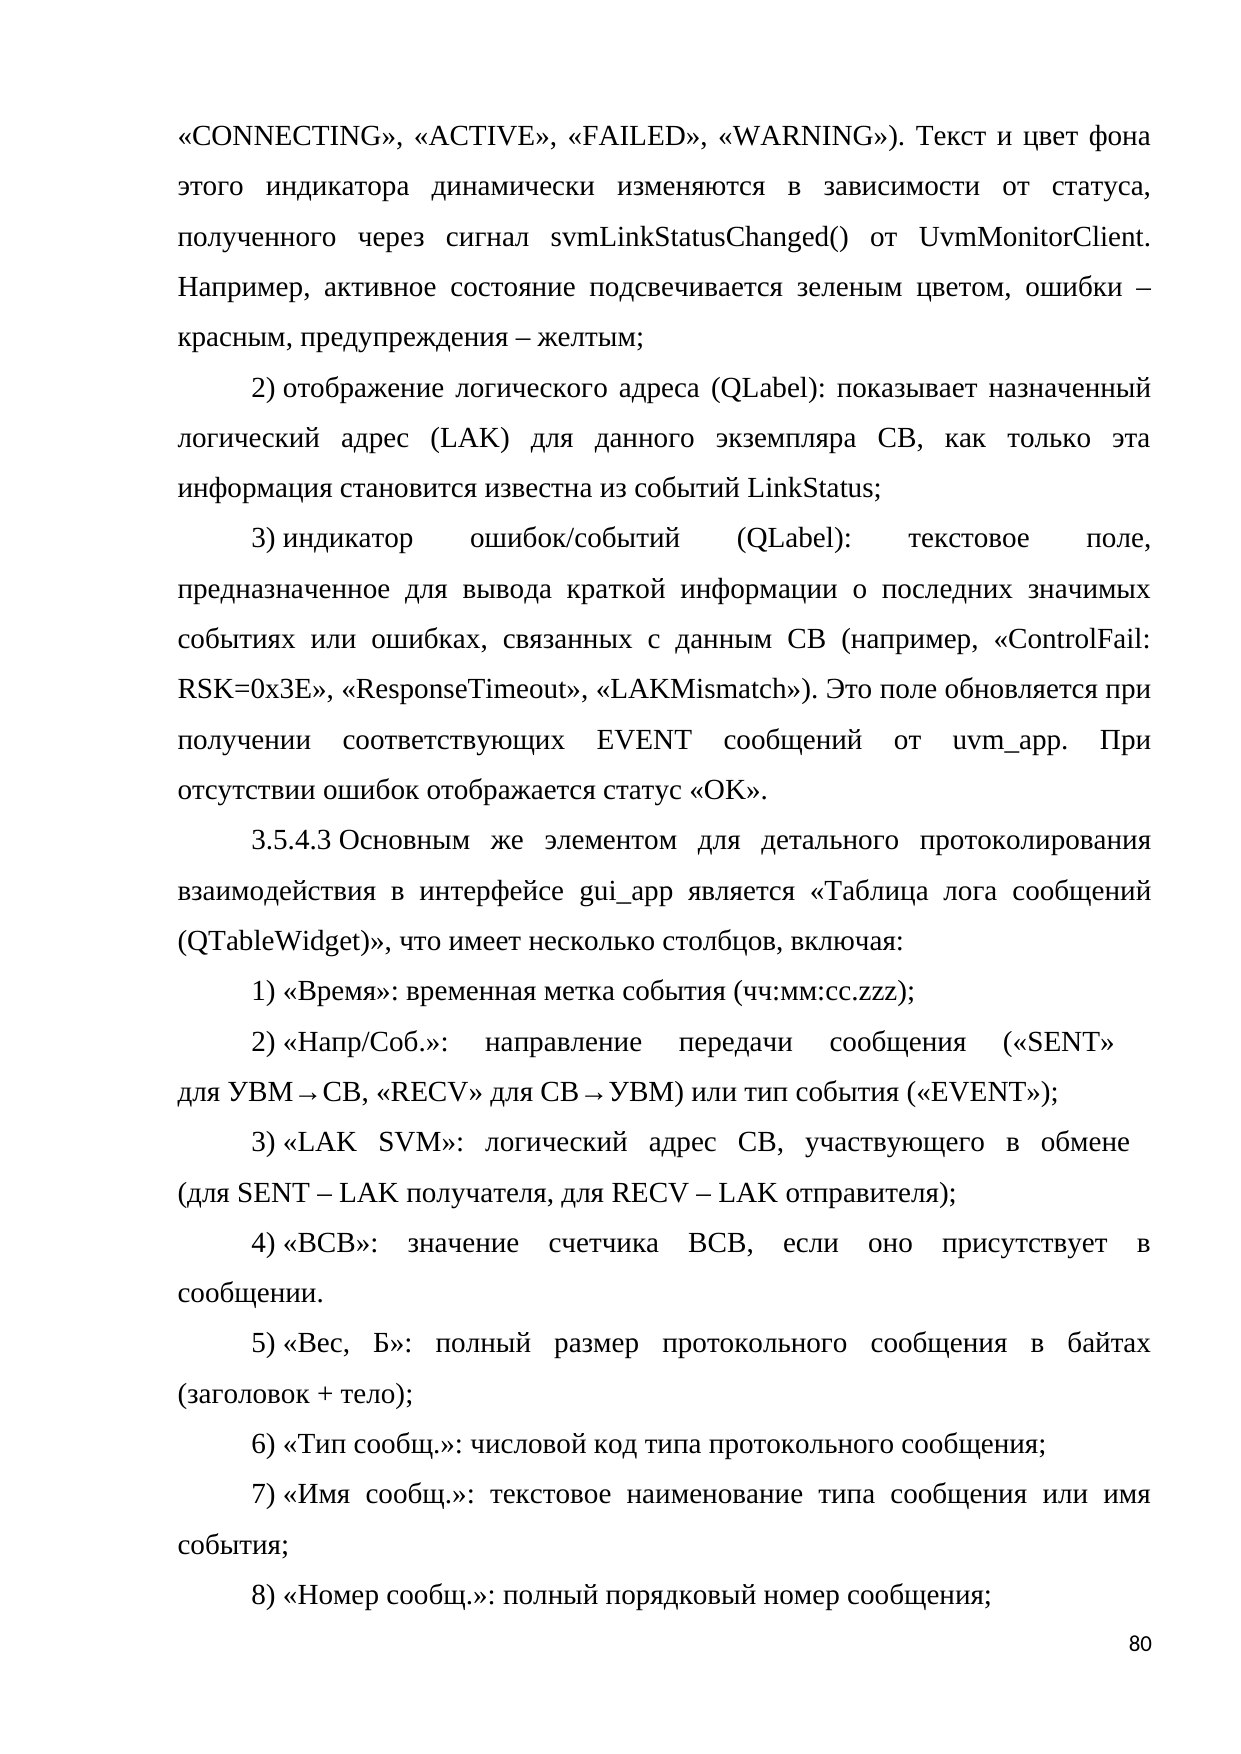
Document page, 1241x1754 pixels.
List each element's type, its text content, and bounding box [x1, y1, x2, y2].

text «LAK SVM»: логический адрес СВ, участвующего в обмене (для SENT – LAK получателя, для RECV – LAK отправителя); [177, 1124, 1152, 1208]
text «Номер сообщ.»: полный порядковый номер сообщения; [177, 1577, 1152, 1611]
text индикатор ошибок/событий (QLabel): текстовое поле, предназначенное для вывода краткой информации о последних значимых событиях или ошибках, связанных с данным СВ (например, «ControlFail: RSK=0x3E», «ResponseTimeout», «LAKMismatch»). Это поле обновляется при получении соответствующих EVENT сообщений от uvm_app. При отсутствии ошибок отображается статус «OK». [177, 521, 1152, 806]
text «Тип сообщ.»: числовой код типа протокольного сообщения; [177, 1426, 1152, 1460]
text «Имя сообщ.»: текстовое наименование типа сообщения или имя события; [177, 1477, 1152, 1560]
text Основным же элементом для детального протоколирования взаимодействия в интерфейсе gui_app является «Таблица лога сообщений (QTableWidget)», что имеет несколько столбцов, включая: [177, 822, 1152, 957]
text «Вес, Б»: полный размер протокольного сообщения в байтах (заголовок + тело); [177, 1326, 1152, 1409]
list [177, 118, 1152, 353]
text «BCB»: значение счетчика BCB, если оно присутствует в сообщении. [177, 1225, 1152, 1309]
list «Время»: временная метка события (чч:мм:сс.zzz); [177, 973, 1152, 1007]
text отображение логического адреса (QLabel): показывает назначенный логический адрес (LAK) для данного экземпляра СВ, как только эта информация становится известна из событий LinkStatus; [177, 370, 1152, 504]
text «Напр/Соб.»: направление передачи сообщения («SENT» для УВМ→СВ, «RECV» для СВ→УВМ) или тип события («EVENT»); [177, 1024, 1152, 1108]
